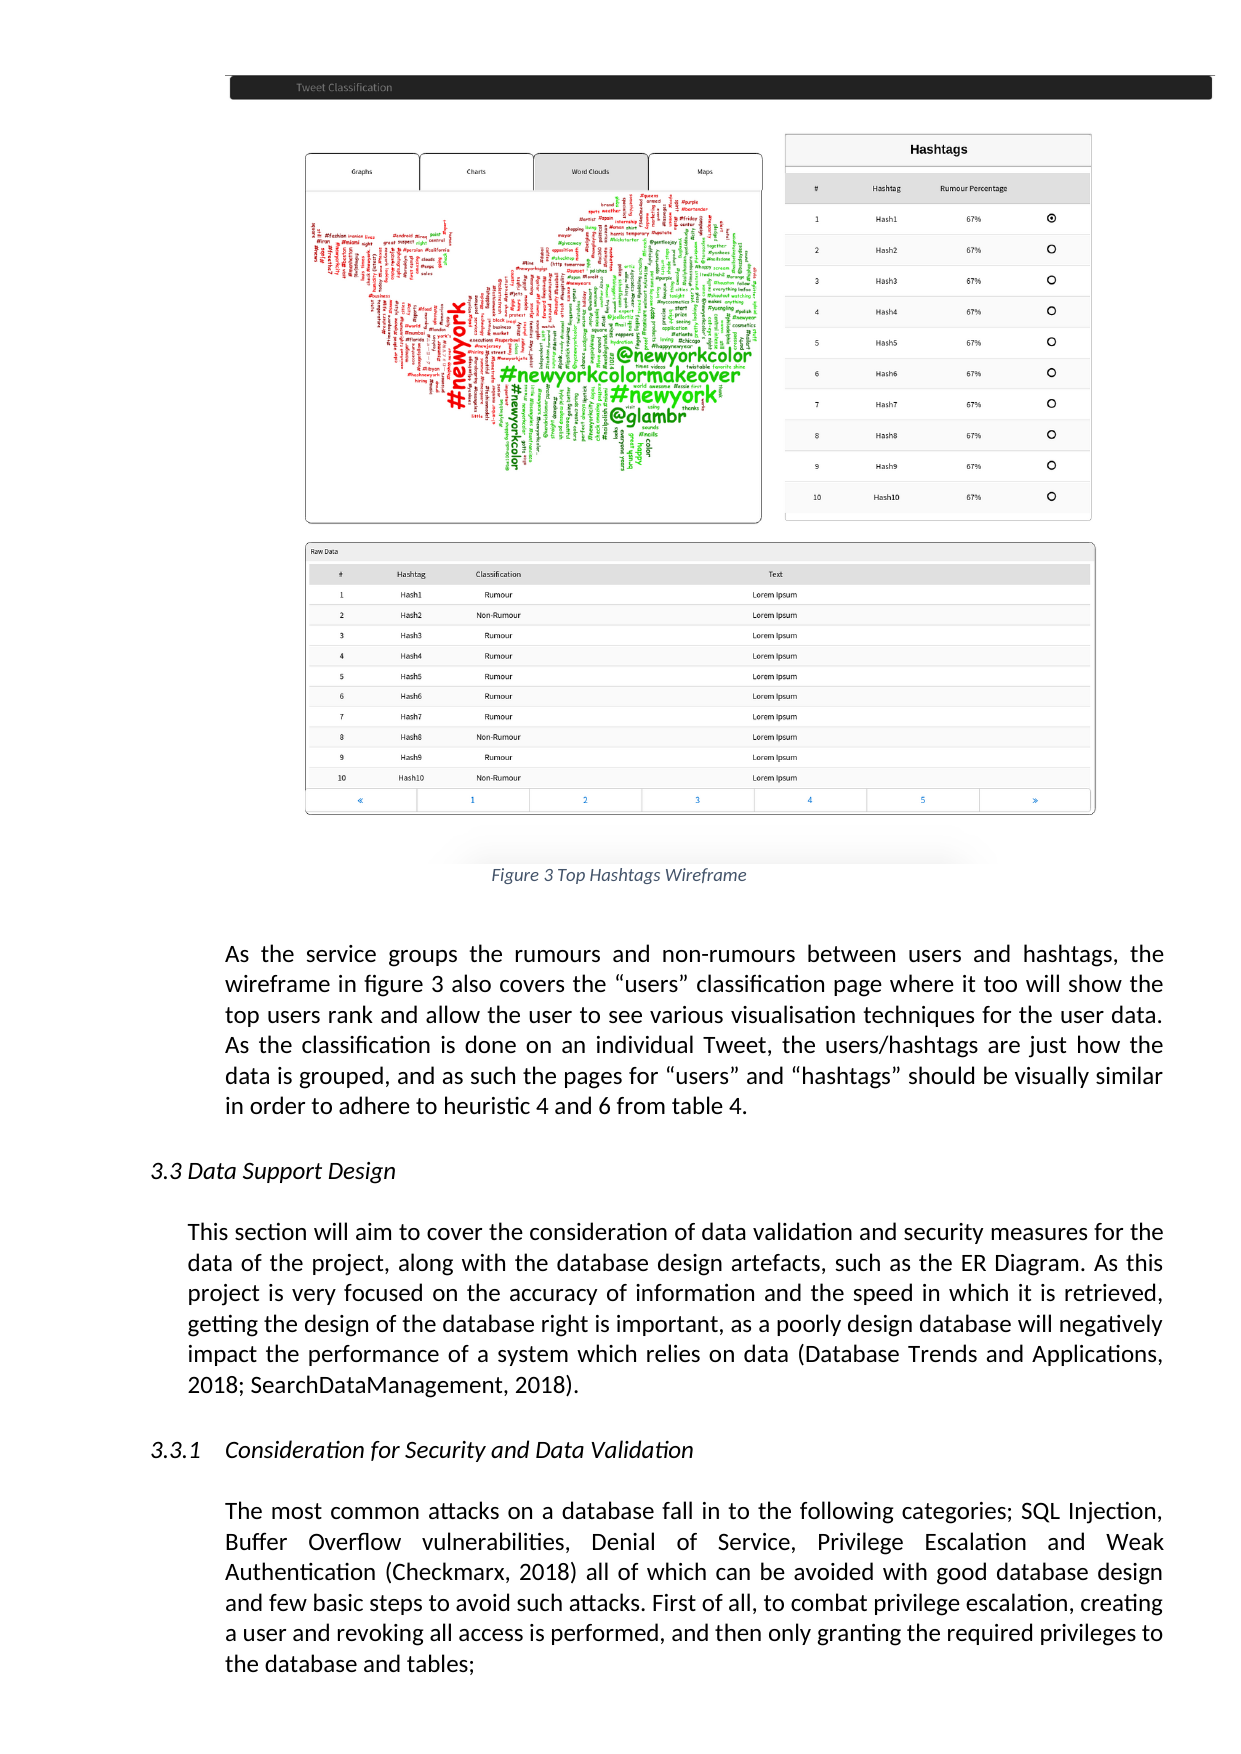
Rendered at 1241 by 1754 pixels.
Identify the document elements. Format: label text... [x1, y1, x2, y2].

text As the service groups the rumours and non-rumours between users and hashtags, the wireframe in figure 3 also covers the “users” classification page where it too will show the top users rank and allow the user to see various visualisation techniques for the user data. As the classification is done on an individual Tweet, the users/hashtags are just how the data is grouped, and as such the pages for “users” and “hashtags” should be visually similar in order to adhere to heuristic 4 and 6 from table 4. [225, 938, 1165, 1121]
text This section will aim to cover the consideration of data validation and security measures for the data of the project, along with the database design artefacts, such as the ER Diagram. As this project is very focused on the accuracy of information and the speed in which it is retrieved, getting the design of the database right is important, as a poorly design database will negatively impact the performance of a system which relies on data (Database Trends and Applications, 2018; SearchDataManagement, 2018). [187, 1217, 1165, 1400]
text Figure 3 Top Hashtags Wireframe [75, 863, 1165, 886]
subtitle Consideration for Security and Data Validation [150, 1434, 1165, 1465]
subtitle Data Support Design [150, 1156, 1165, 1186]
text The most common attacks on a database fall in to the following categories; SQL Injection, Buffer Overflow vulnerabilities, Denial of Service, Privilege Escalation and Weak Authentication (Checkmarx, 2018) all of which can be avoided with good database design and few basic steps to avoid such attacks. First of all, to combat privilege escalation, creating a user and revoking all access is performed, and then only granting the required privileges to the database and tables; [225, 1495, 1165, 1678]
picture [225, 75, 1216, 864]
